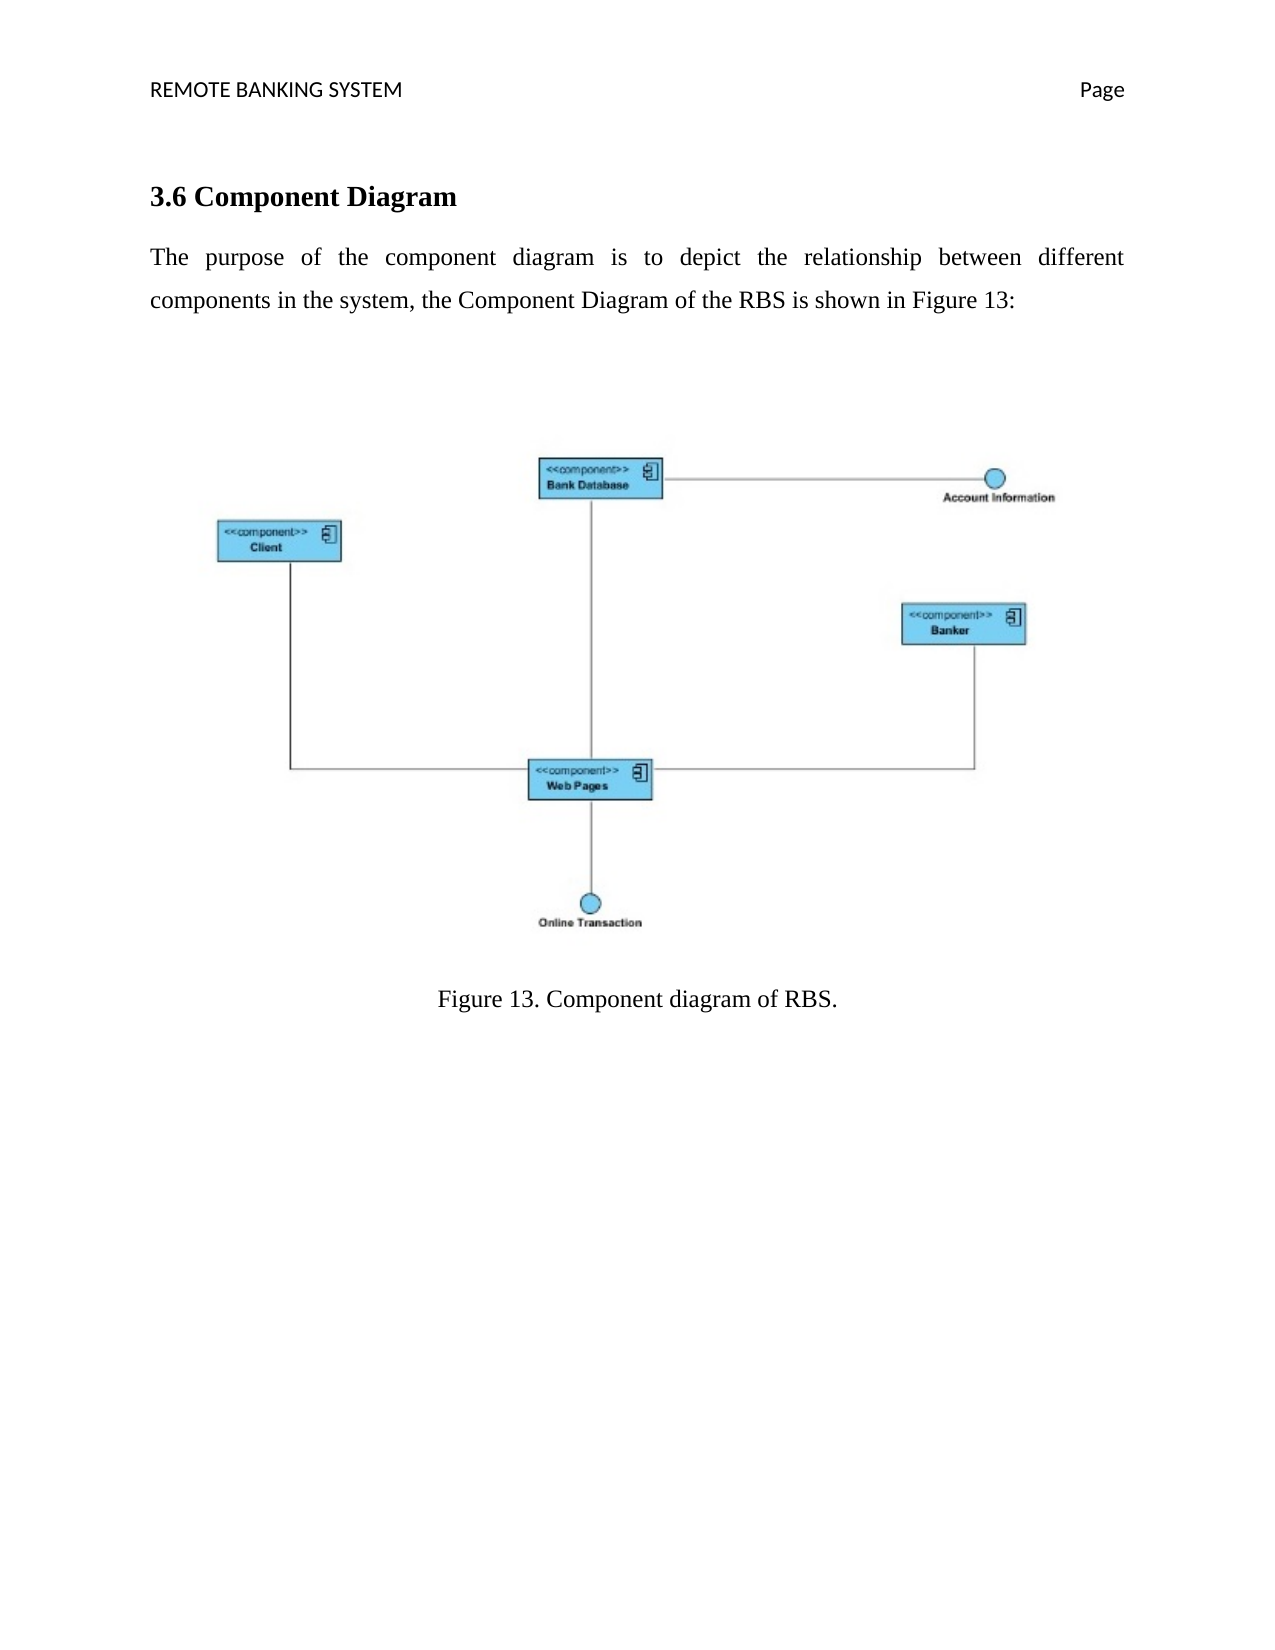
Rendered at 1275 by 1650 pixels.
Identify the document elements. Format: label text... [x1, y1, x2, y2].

text Figure 13. Component diagram of RBS. [150, 984, 1125, 1012]
picture [150, 404, 1125, 953]
text The purpose of the component diagram is to depict the relationship between different components in the system, the Component Diagram of the RBS is shown in Figure 13: [150, 242, 1125, 314]
subtitle 3.6 Component Diagram [150, 179, 1125, 213]
